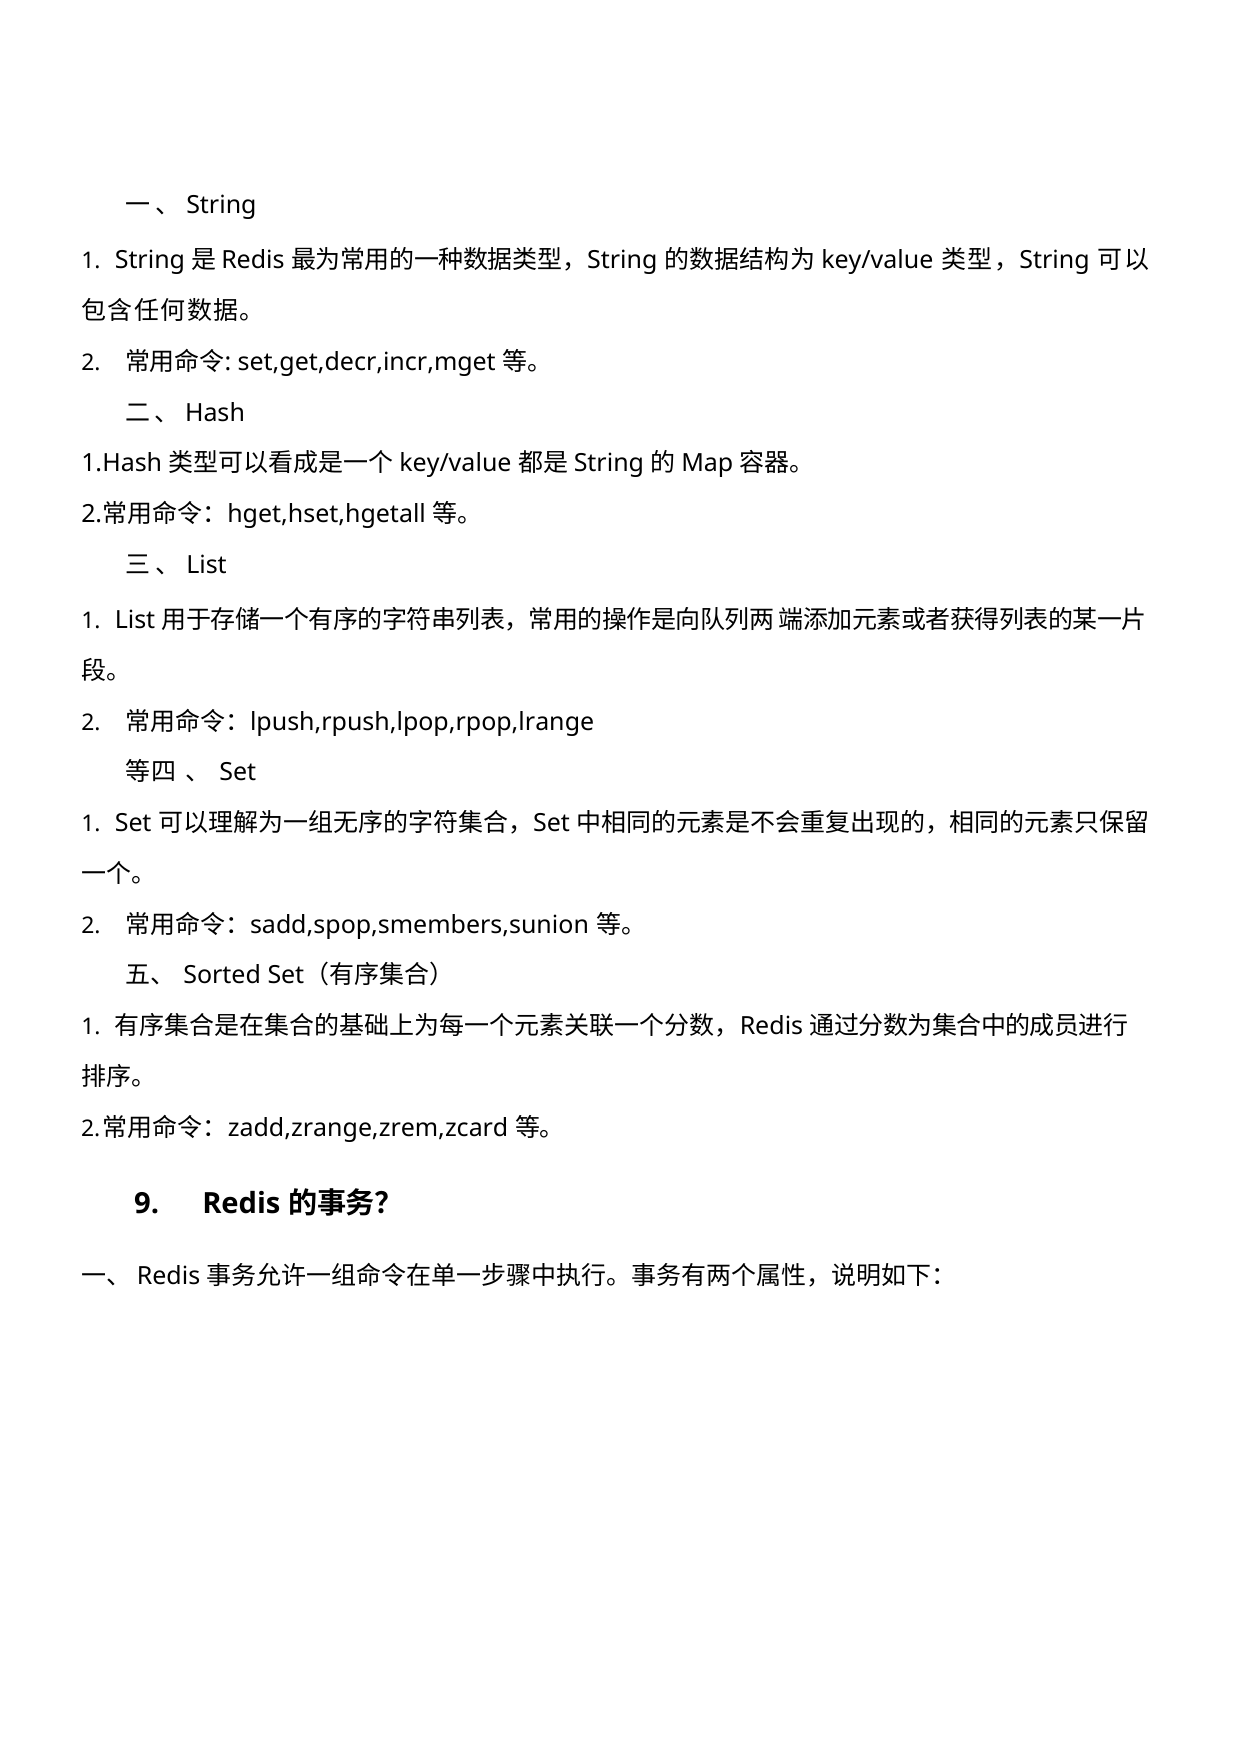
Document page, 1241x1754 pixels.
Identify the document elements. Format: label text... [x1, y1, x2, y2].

list Set 可以理解为一组无序的字符集合，Set 中相同的元素是不会重复出现的，相同的元素只保留一个。 [81, 802, 1154, 889]
text 一、 Redis 事务允许一组命令在单一步骤中执行。事务有两个属性，说明如下： [81, 1256, 1240, 1292]
text 一 、 String [125, 185, 1240, 221]
list 常用命令: set,get,decr,incr,mget 等。二 、 Hash [81, 341, 531, 428]
list 常用命令：lpush,rpush,lpop,rpop,lrange 等四 、 Set [81, 701, 610, 788]
list 常用命令：sadd,spop,smembers,sunion 等。五、 Sorted Set（有序集合） [81, 904, 629, 991]
subtitle 9. Redis 的事务？ [134, 1179, 1240, 1222]
list 有序集合是在集合的基础上为每一个元素关联一个分数，Redis 通过分数为集合中的成员进行排序。 [81, 1006, 1149, 1092]
text 1.Hash 类型可以看成是一个 key/value 都是 String 的 Map 容器。2.常用命令：hget,hset,hgetall 等。 [81, 443, 835, 530]
text 三 、 List [125, 544, 1240, 581]
list List 用于存储一个有序的字符串列表，常用的操作是向队列两 端添加元素或者获得列表的某一片段。 [81, 599, 1159, 686]
list 常用命令：zadd,zrange,zrem,zcard 等。 [81, 1107, 1240, 1143]
list String 是 Redis 最为常用的一种数据类型，String 的数据结构为 key/value 类型，String 可以包含任何数据。 [81, 240, 1159, 327]
